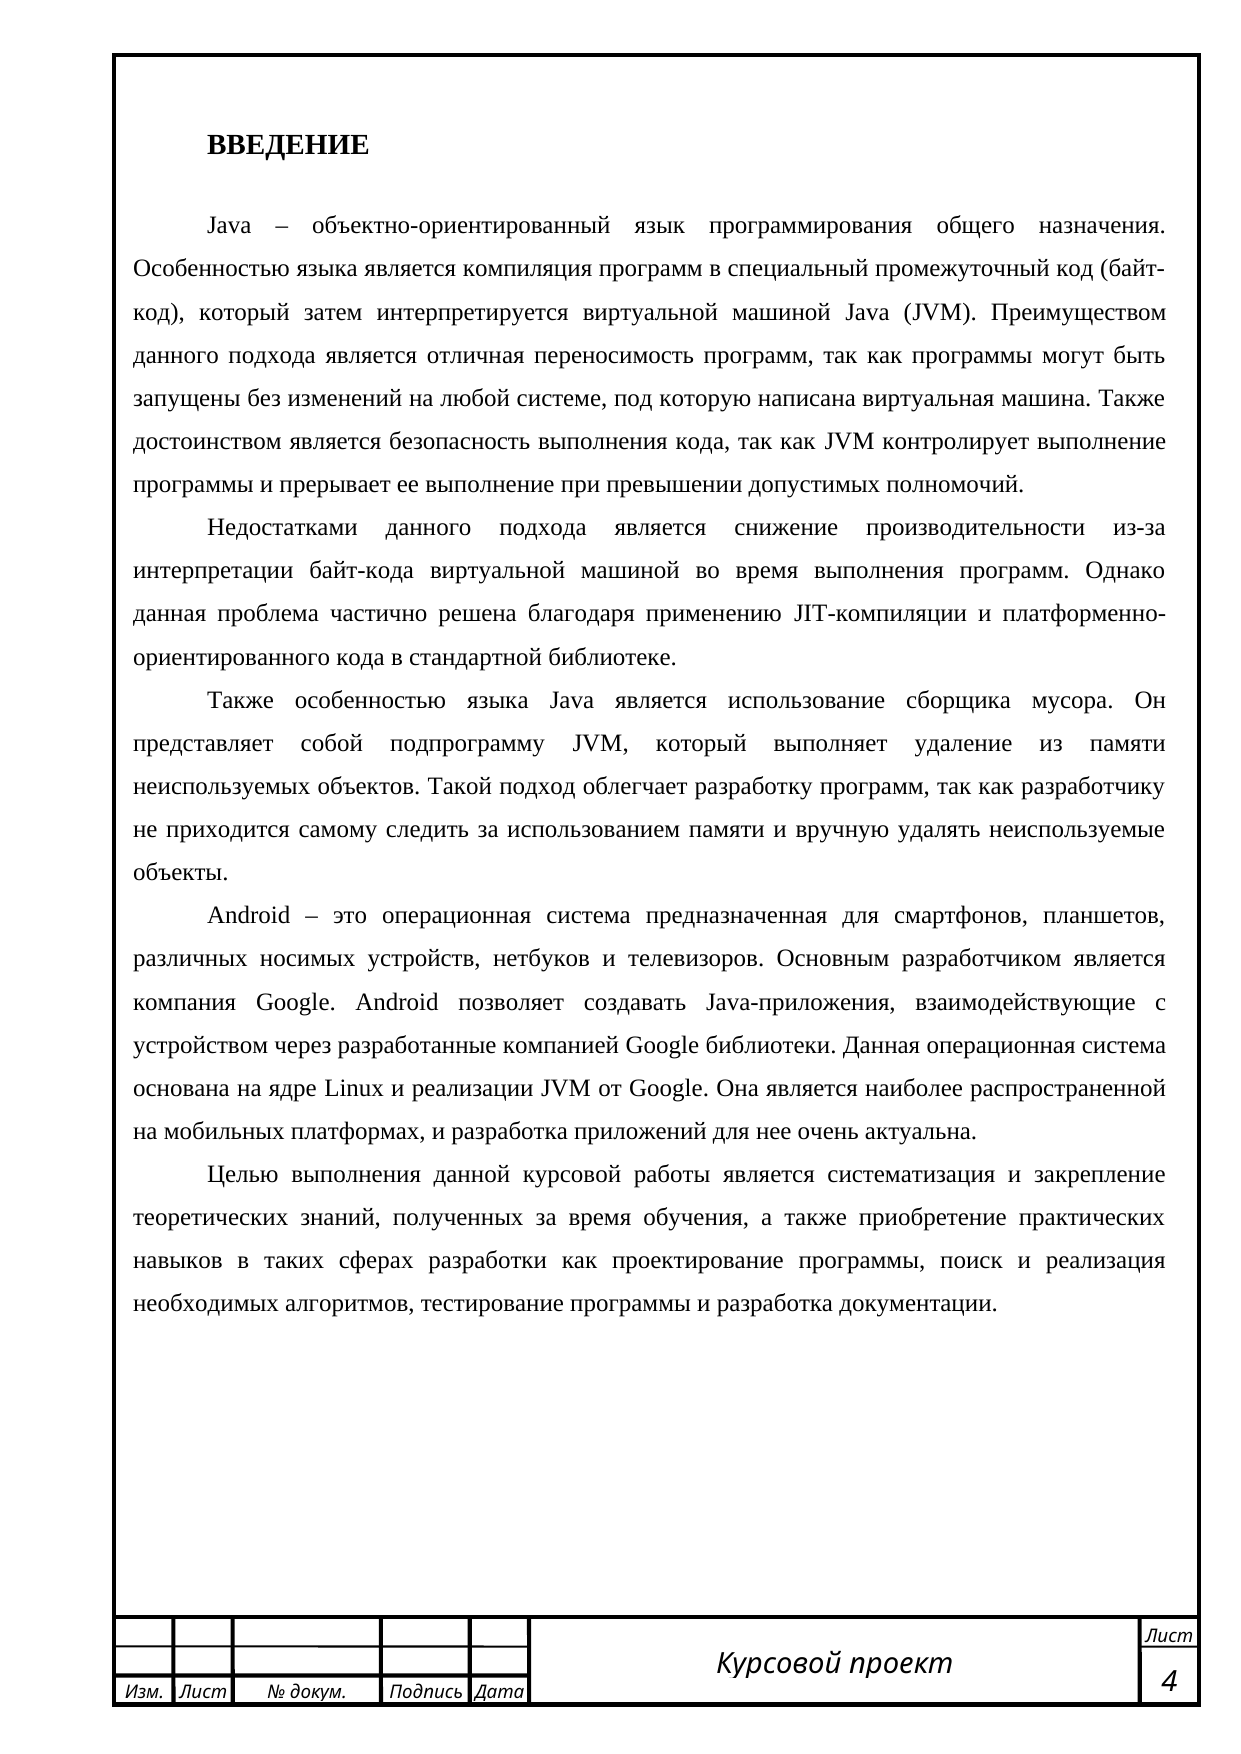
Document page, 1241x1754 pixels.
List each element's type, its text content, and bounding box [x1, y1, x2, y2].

text Целью выполнения данной курсовой работы является систематизация и закрепление теоретических знаний, полученных за время обучения, а также приобретение практических навыков в таких сферах разработки как проектирование программы, поиск и реализация необходимых алгоритмов, тестирование программы и разработка документации. [133, 1159, 1166, 1317]
text ВВЕДЕНИЕ [133, 127, 1166, 160]
text Java – объектно-ориентированный язык программирования общего назначения. Особенностью языка является компиляция программ в специальный промежуточный код (байт-код), который затем интерпретируется виртуальной машиной Java (JVM). Преимуществом данного подхода является отличная переносимость программ, так как программы могут быть запущены без изменений на любой системе, под которую написана виртуальная машина. Также достоинством является безопасность выполнения кода, так как JVM контролирует выполнение программы и прерывает ее выполнение при превышении допустимых полномочий. [133, 210, 1166, 498]
text Также особенностью языка Java является использование сборщика мусора. Он представляет собой подпрограмму JVM, который выполняет удаление из памяти неиспользуемых объектов. Такой подход облегчает разработку программ, так как разработчику не приходится самому следить за использованием памяти и вручную удалять неиспользуемые объекты. [133, 685, 1166, 886]
text Android – это операционная система предназначенная для смартфонов, планшетов, различных носимых устройств, нетбуков и телевизоров. Основным разработчиком является компания Google. Android позволяет создавать Java-приложения, взаимодействующие с устройством через разработанные компанией Google библиотеки. Данная операционная система основана на ядре Linux и реализации JVM от Google. Она является наиболее распространенной на мобильных платформах, и разработка приложений для нее очень актуальна. [133, 900, 1166, 1145]
text Недостатками данного подхода является снижение производительности из-за интерпретации байт-кода виртуальной машиной во время выполнения программ. Однако данная проблема частично решена благодаря применению JIT-компиляции и платформенно-ориентированного кода в стандартной библиотеке. [133, 512, 1166, 670]
